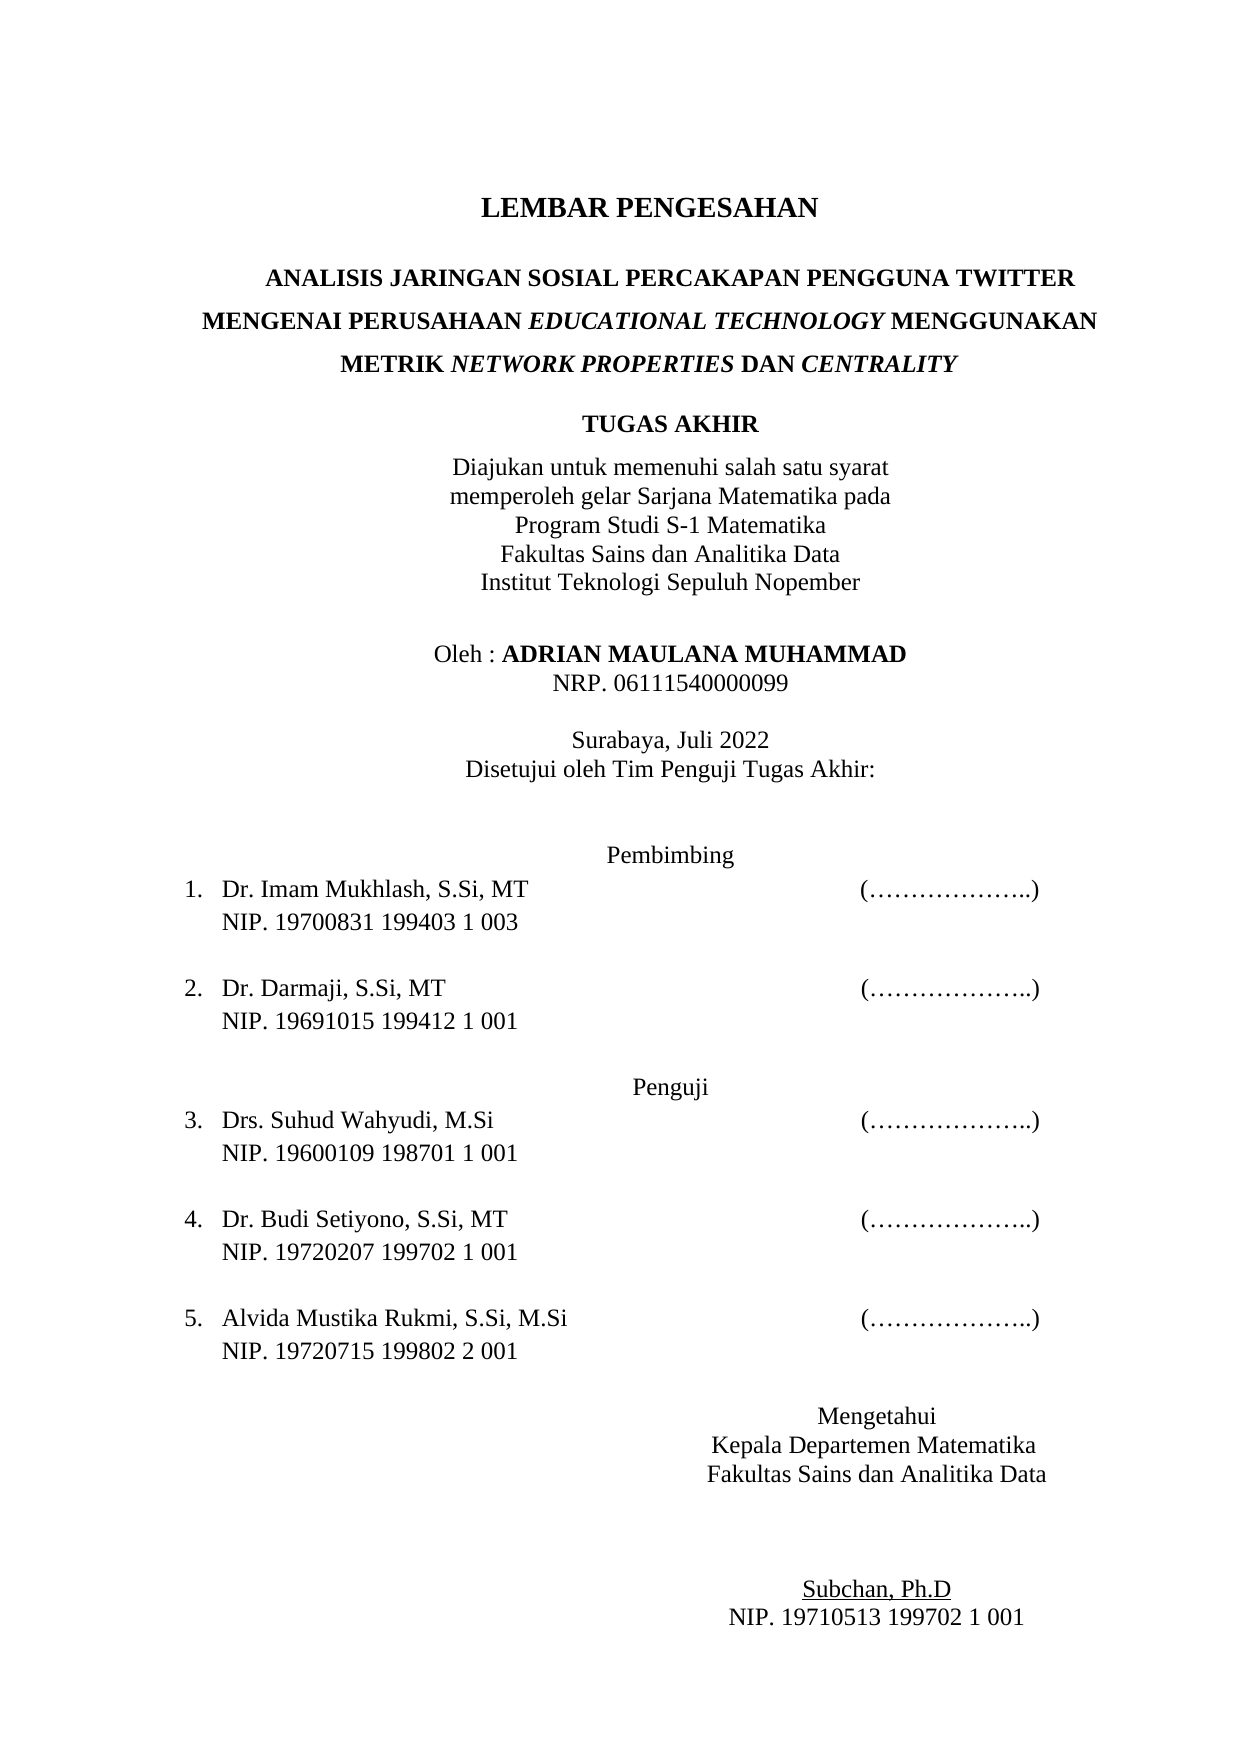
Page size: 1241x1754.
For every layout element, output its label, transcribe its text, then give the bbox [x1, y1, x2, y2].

text Institut Teknologi Sepuluh Nopember [177, 567, 1122, 596]
list Drs. Suhud Wahyudi, M.Si (………………..) NIP. 19600109 198701 1 001 [184, 1105, 1122, 1167]
text Oleh : ADRIAN MAULANA MUHAMMAD [177, 639, 1122, 668]
text Pembimbing [177, 841, 1122, 869]
text Diajukan untuk memenuhi salah satu syarat [177, 452, 1122, 481]
subtitle LEMBAR PENGESAHAN [177, 190, 1122, 223]
text Penguji [177, 1072, 1122, 1101]
text Fakultas Sains dan Analitika Data [177, 539, 1122, 567]
text Disetujui oleh Tim Penguji Tugas Akhir: [177, 754, 1122, 783]
list Dr. Imam Mukhlash, S.Si, MT (………………..) NIP. 19700831 199403 1 003 [184, 874, 1122, 935]
list Dr. Darmaji, S.Si, MT (………………..) NIP. 19691015 199412 1 001 [184, 973, 1122, 1034]
text TUGAS AKHIR [177, 409, 1122, 438]
text ANALISIS JARINGAN SOSIAL PERCAKAPAN PENGGUNA TWITTER MENGENAI PERUSAHAAN EDUCATIONAL TECHNOLOGY MENGGUNAKAN METRIK NETWORK PROPERTIES DAN CENTRALITY [177, 263, 1122, 378]
list Alvida Mustika Rukmi, S.Si, M.Si (………………..) NIP. 19720715 199802 2 001 [184, 1303, 1122, 1365]
text memperoleh gelar Sarjana Matematika pada [177, 481, 1122, 510]
text Program Studi S-1 Matematika [177, 510, 1122, 539]
text Surabaya, Juli 2022 [177, 726, 1122, 754]
list Dr. Budi Setiyono, S.Si, MT (………………..) NIP. 19720207 199702 1 001 [184, 1204, 1122, 1266]
text NRP. 06111540000099 [177, 668, 1122, 697]
